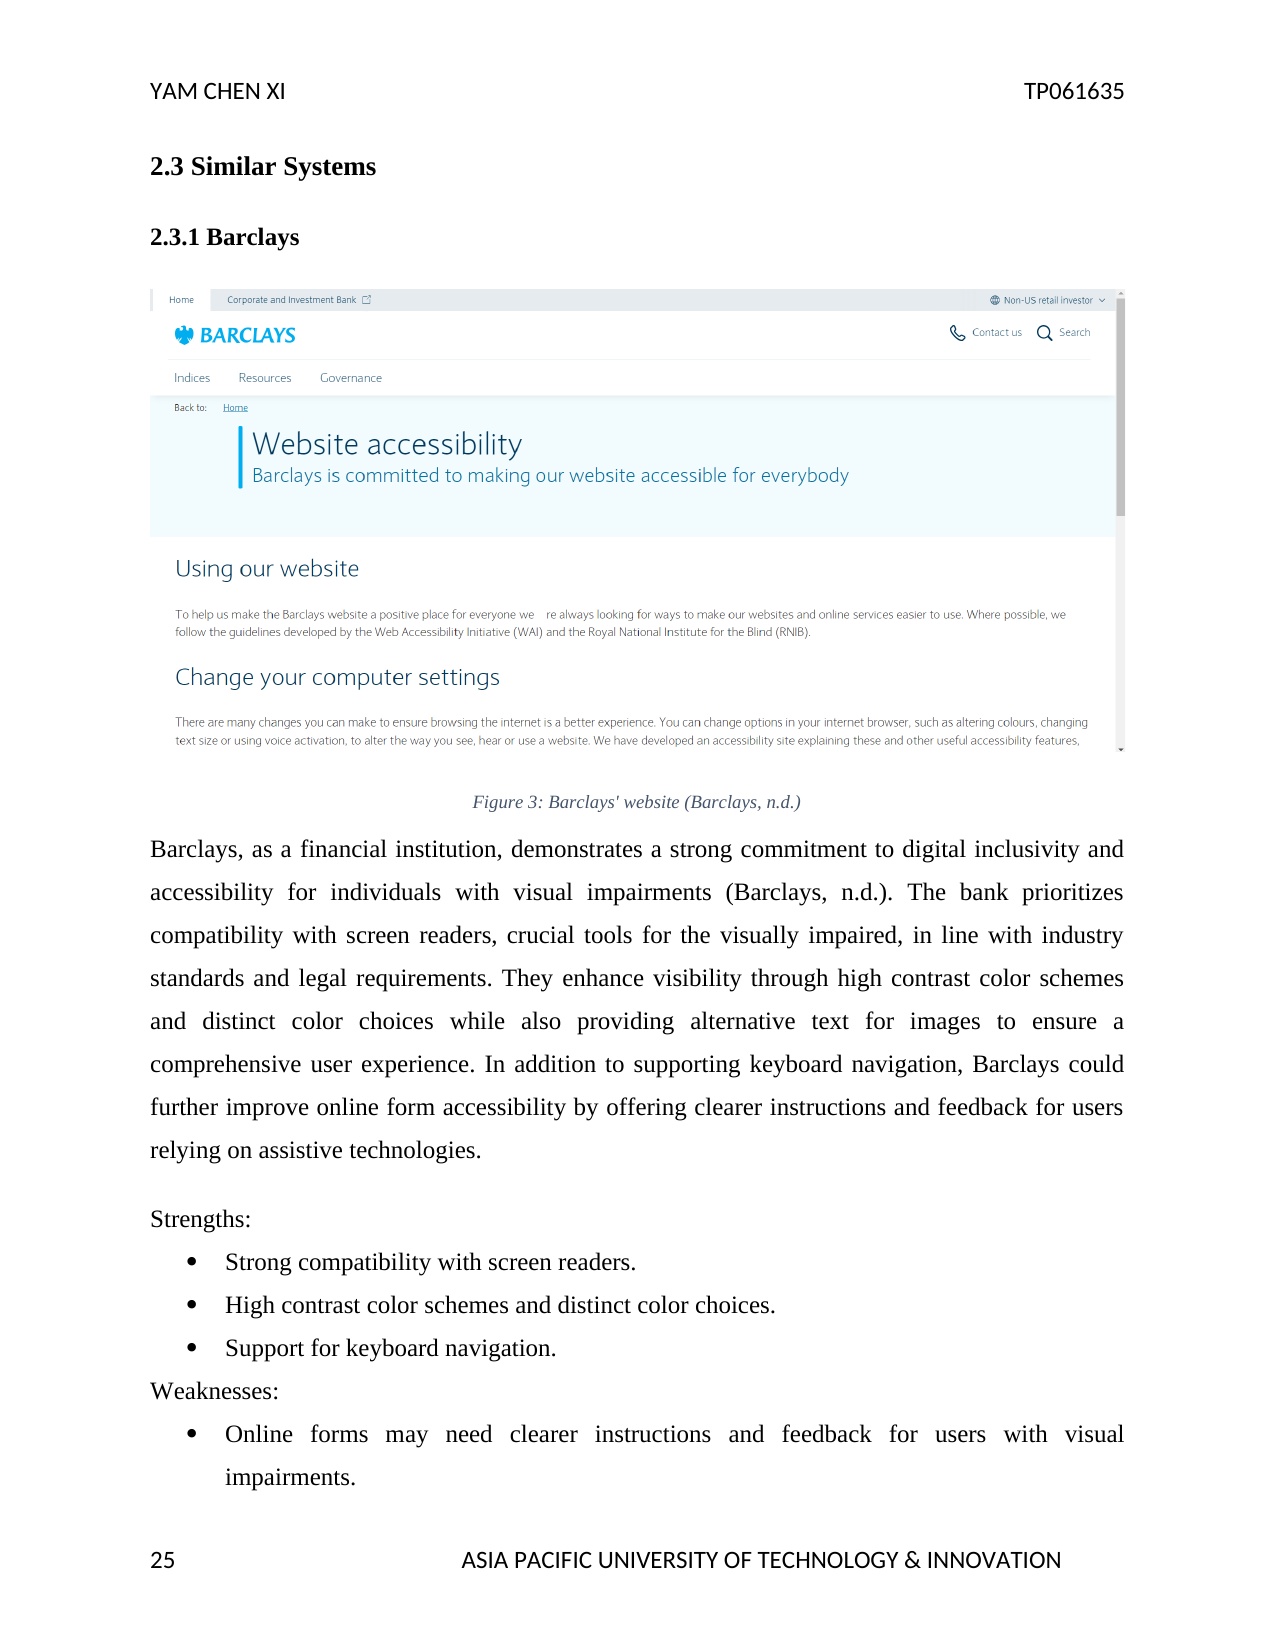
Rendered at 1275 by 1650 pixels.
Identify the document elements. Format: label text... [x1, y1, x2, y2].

text Figure 3: Barclays' website (Barclays, n.d.) [150, 791, 1125, 813]
text Weaknesses: [150, 1376, 1125, 1405]
list Online forms may need clearer instructions and feedback for users with visual impairments. [187, 1419, 1125, 1491]
text Barclays, as a financial institution, demonstrates a strong commitment to digital inclusivity and accessibility for individuals with visual impairments (Barclays, n.d.). The bank prioritizes compatibility with screen readers, crucial tools for the visually impaired, in line with industry standards and legal requirements. They enhance visibility through high contrast color schemes and distinct color choices while also providing alternative text for images to ensure a comprehensive user experience. In addition to supporting keyboard navigation, Barclays could further improve online form accessibility by offering clearer instructions and feedback for users relying on assistive technologies. [150, 834, 1125, 1164]
text Strengths: [150, 1204, 1125, 1232]
picture [150, 289, 1125, 752]
subtitle 2.3 Similar Systems [150, 150, 1125, 181]
text 2.3.1 Barclays [150, 222, 1125, 250]
list High contrast color schemes and distinct color choices. [187, 1290, 1125, 1319]
list Strong compatibility with screen readers. [187, 1247, 1125, 1276]
list Support for keyboard navigation. [187, 1333, 1125, 1362]
